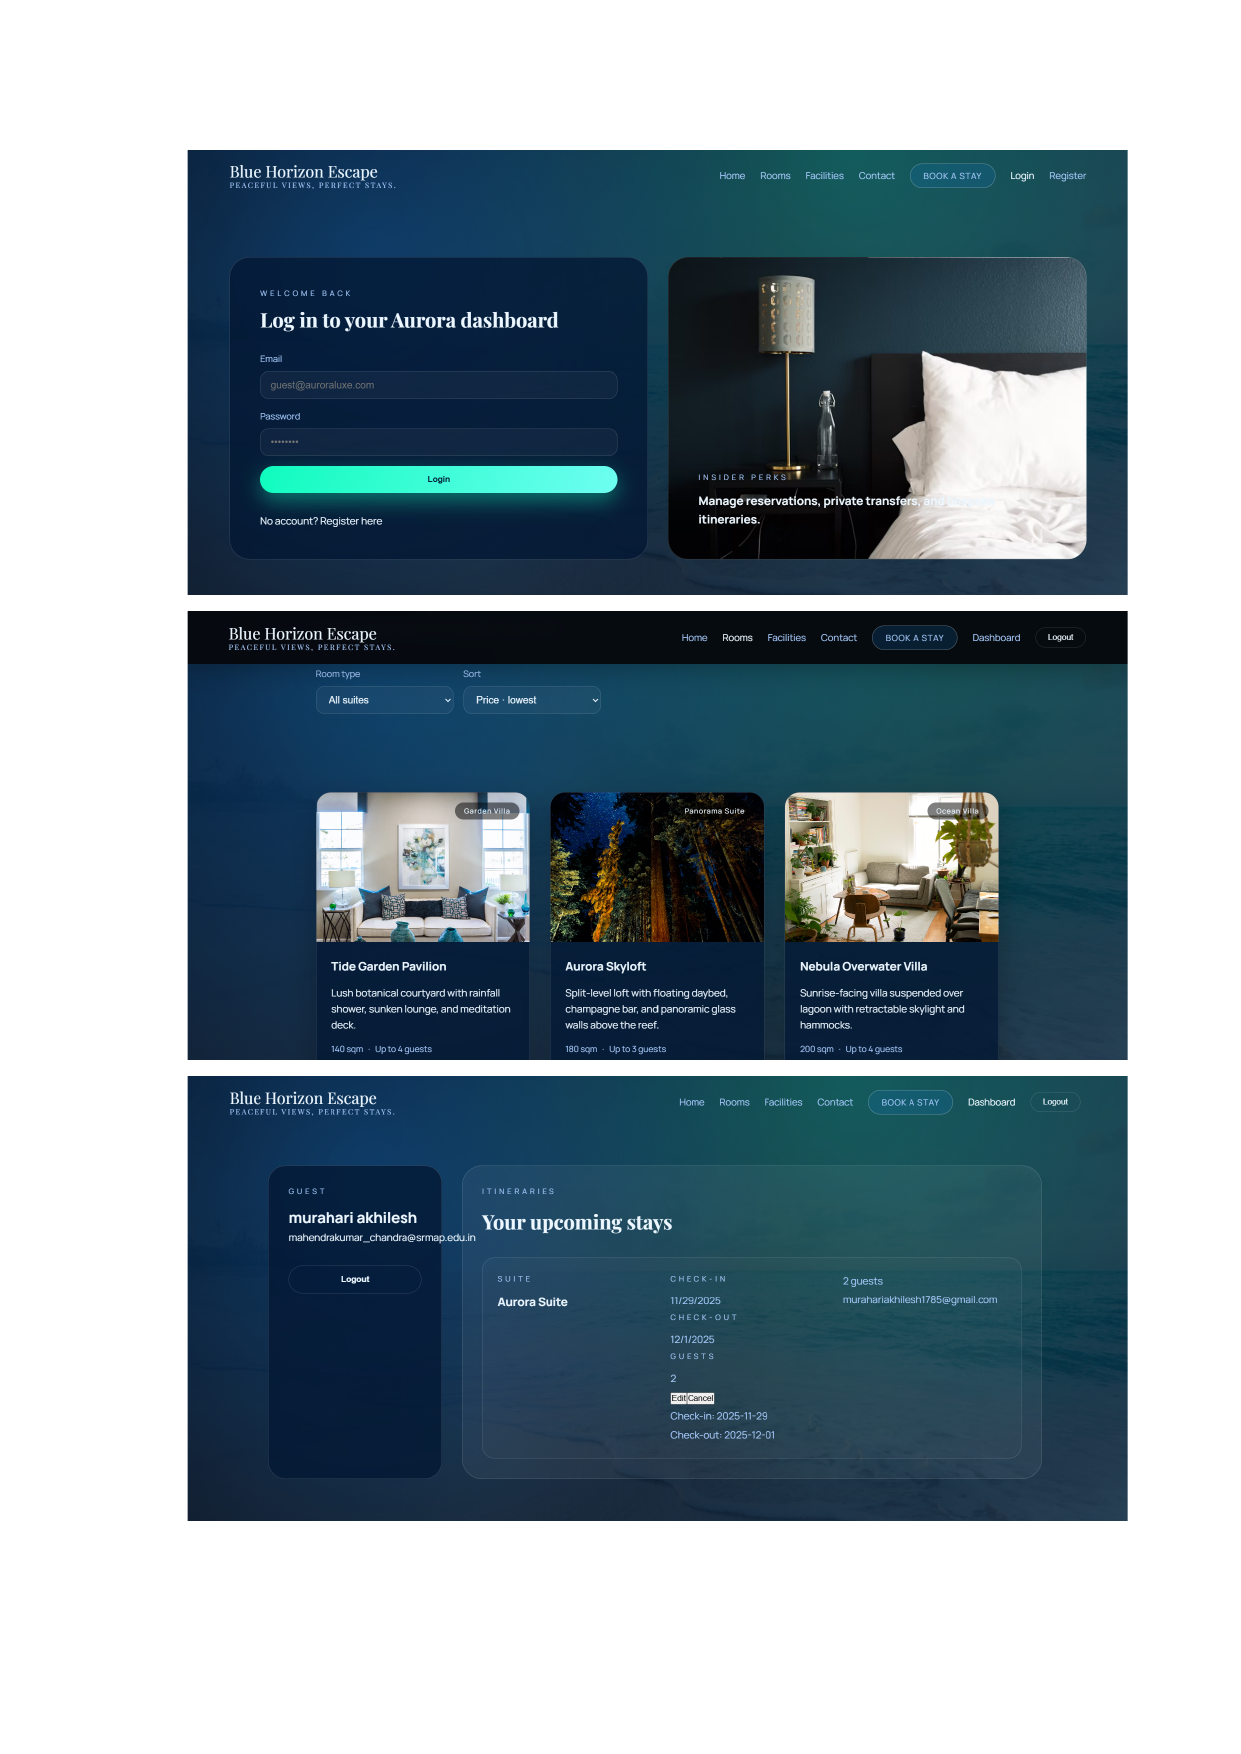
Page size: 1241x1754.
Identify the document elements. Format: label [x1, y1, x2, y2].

picture [187, 1076, 1128, 1521]
picture [187, 611, 1128, 1060]
picture [187, 150, 1128, 595]
